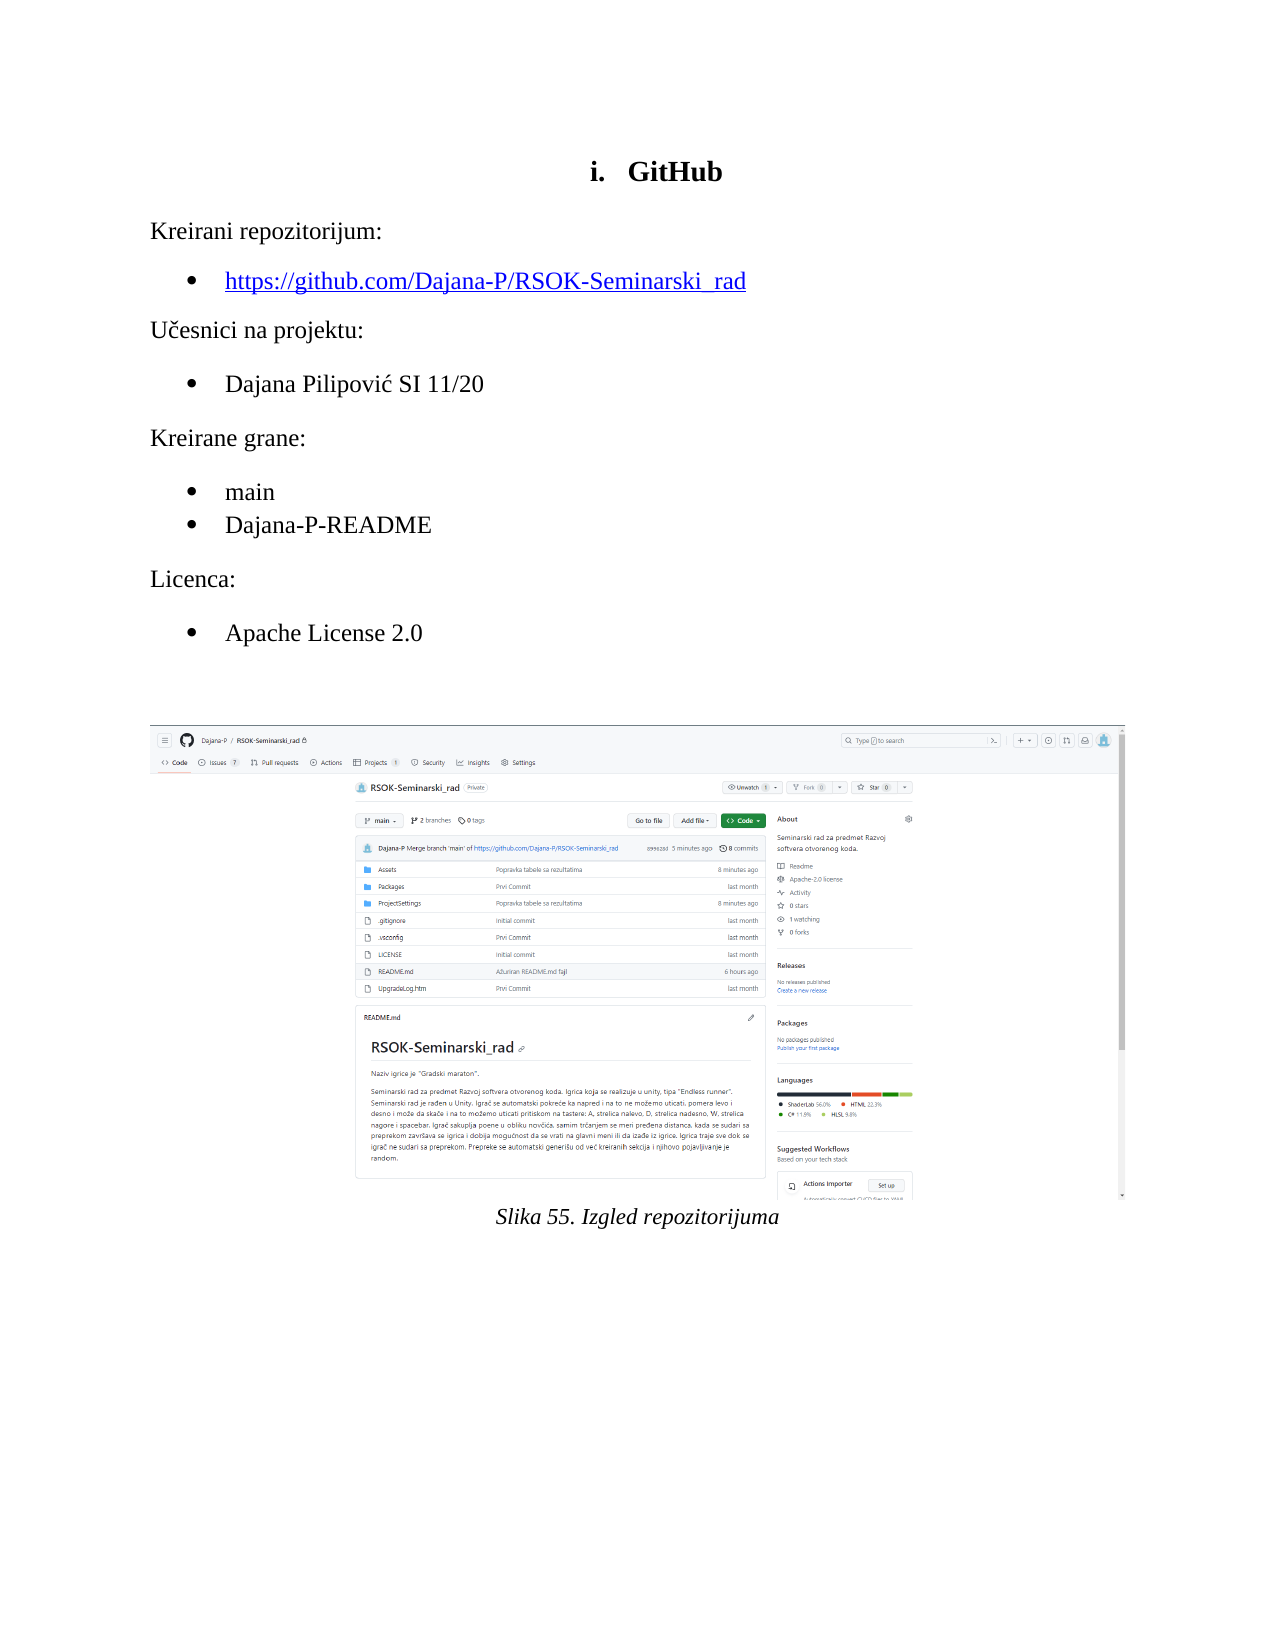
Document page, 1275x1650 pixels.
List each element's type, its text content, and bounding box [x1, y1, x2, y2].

subtitle GitHub [187, 154, 1125, 188]
picture [150, 725, 1125, 1200]
text Kreirani repozitorijum: [150, 216, 1125, 245]
text Slika 55. Izgled repozitorijuma [150, 1203, 1125, 1230]
list https://github.com/Dajana-P/RSOK-Seminarski_rad [187, 266, 1125, 295]
text Licenca: [150, 564, 1125, 593]
list Dajana Pilipović SI 11/20 [187, 369, 1125, 398]
text Učesnici na projektu: [150, 316, 1125, 344]
text Kreirane grane: [150, 423, 1125, 452]
list Dajana-P-README [187, 510, 1125, 539]
list Apache License 2.0 [187, 618, 1125, 647]
list main [187, 477, 1125, 506]
